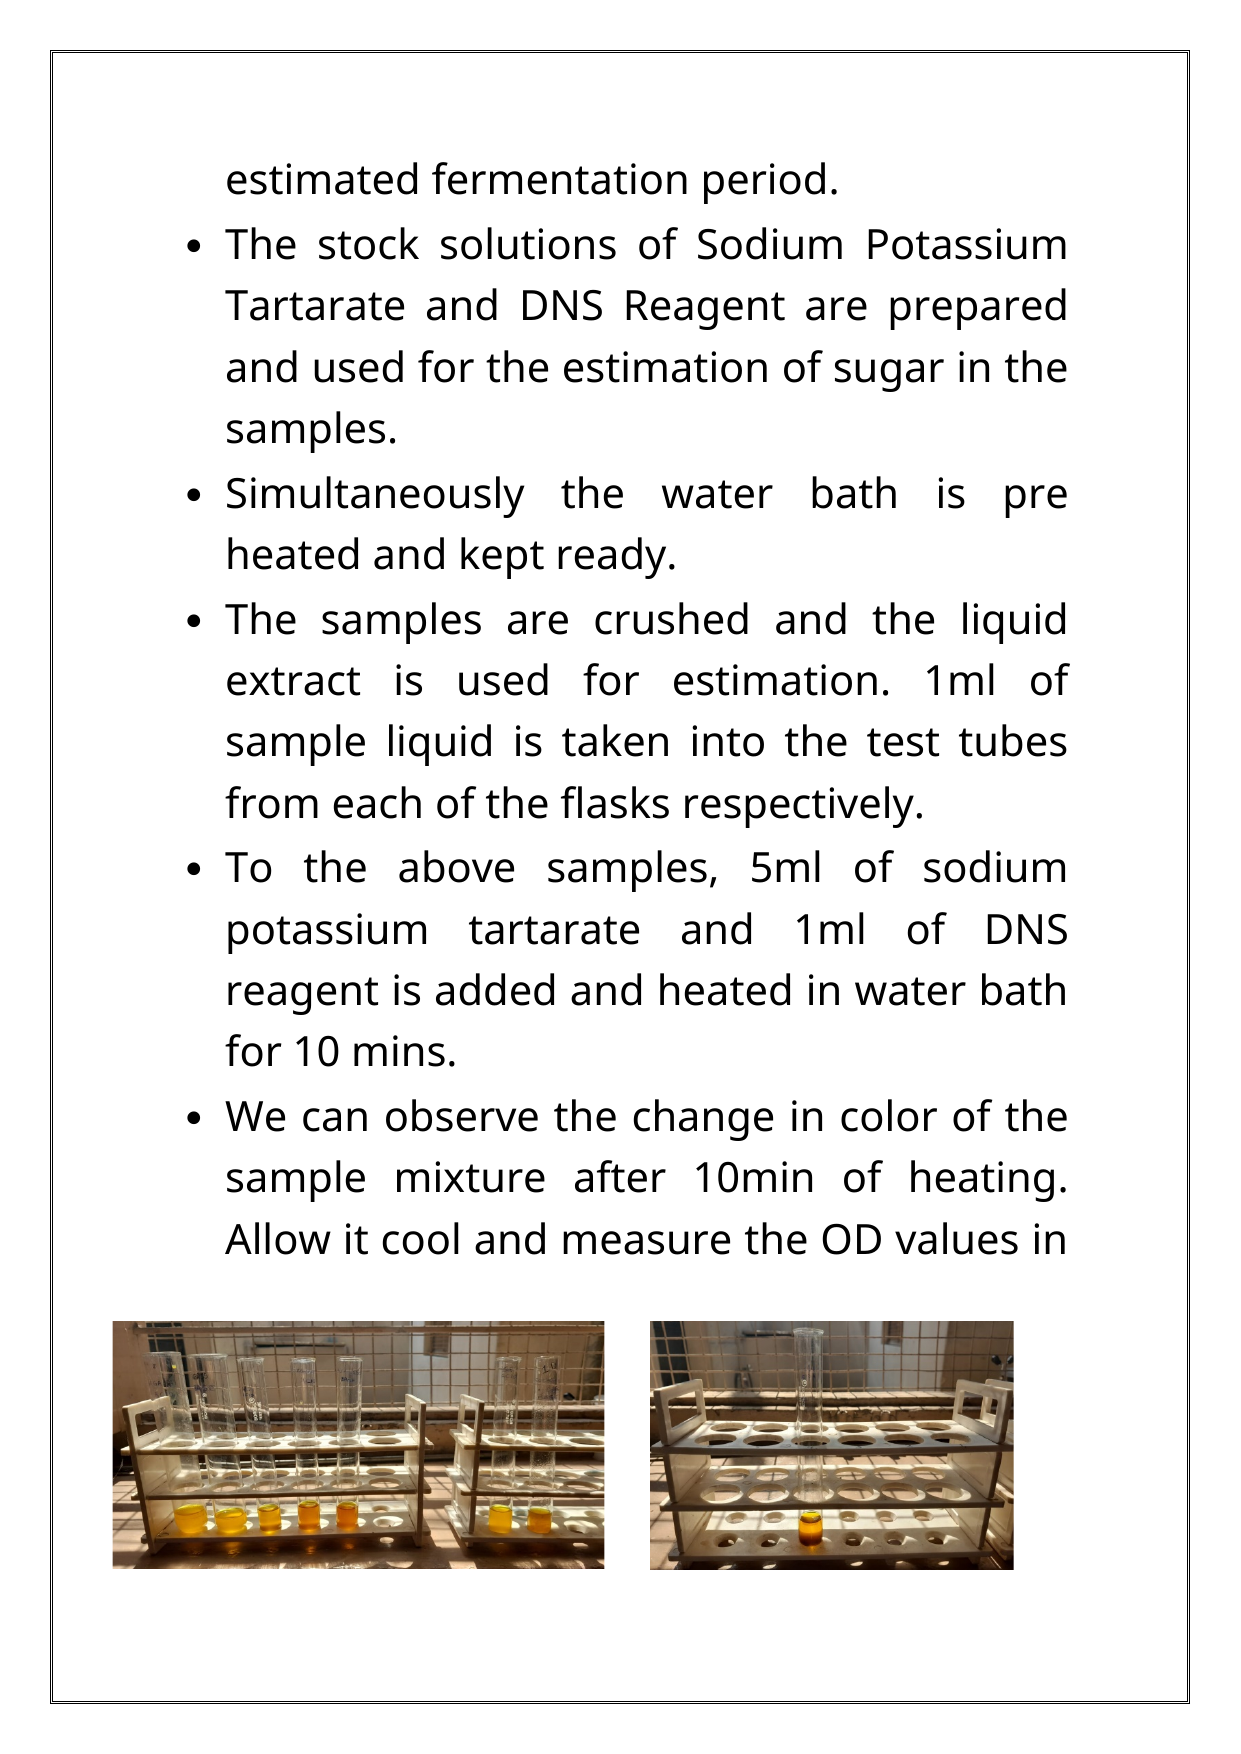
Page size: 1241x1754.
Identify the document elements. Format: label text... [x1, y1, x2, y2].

picture [650, 1321, 1014, 1570]
picture [112, 1321, 605, 1569]
list The stock solutions of Sodium Potassium Tartarate and DNS Reagent are prepared and used for the estimation of sugar in the samples. [187, 215, 1069, 455]
list The samples are crushed and the liquid extract is used for estimation. 1ml of sample liquid is taken into the test tubes from each of the flasks respectively. [187, 590, 1069, 830]
list Simultaneously the water bath is pre heated and kept ready. [187, 463, 1069, 582]
list To the above samples, 5ml of sodium potassium tartarate and 1ml of DNS reagent is added and heated in water bath for 10 mins. [187, 838, 1069, 1079]
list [187, 150, 1069, 207]
